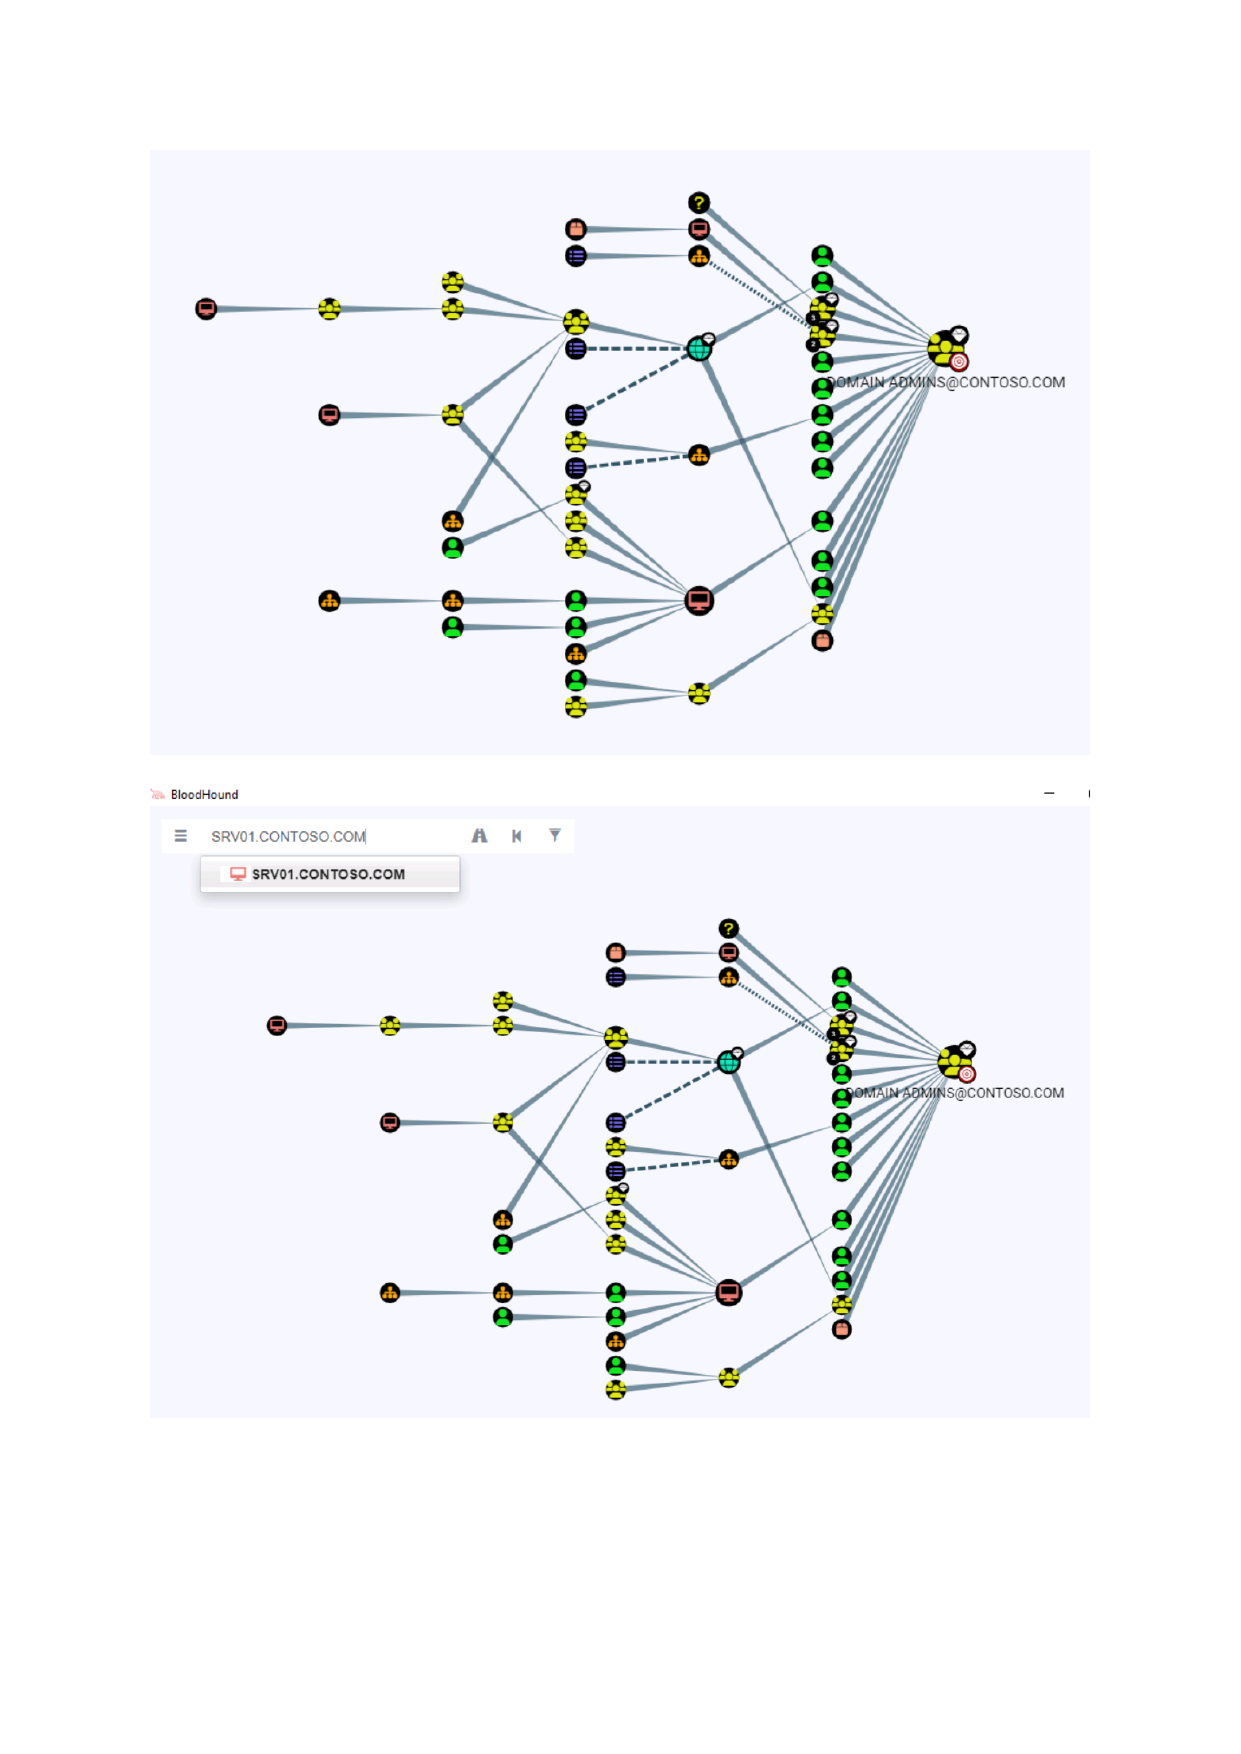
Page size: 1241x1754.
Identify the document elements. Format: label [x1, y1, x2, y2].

picture [150, 150, 1091, 755]
picture [150, 788, 1091, 1418]
